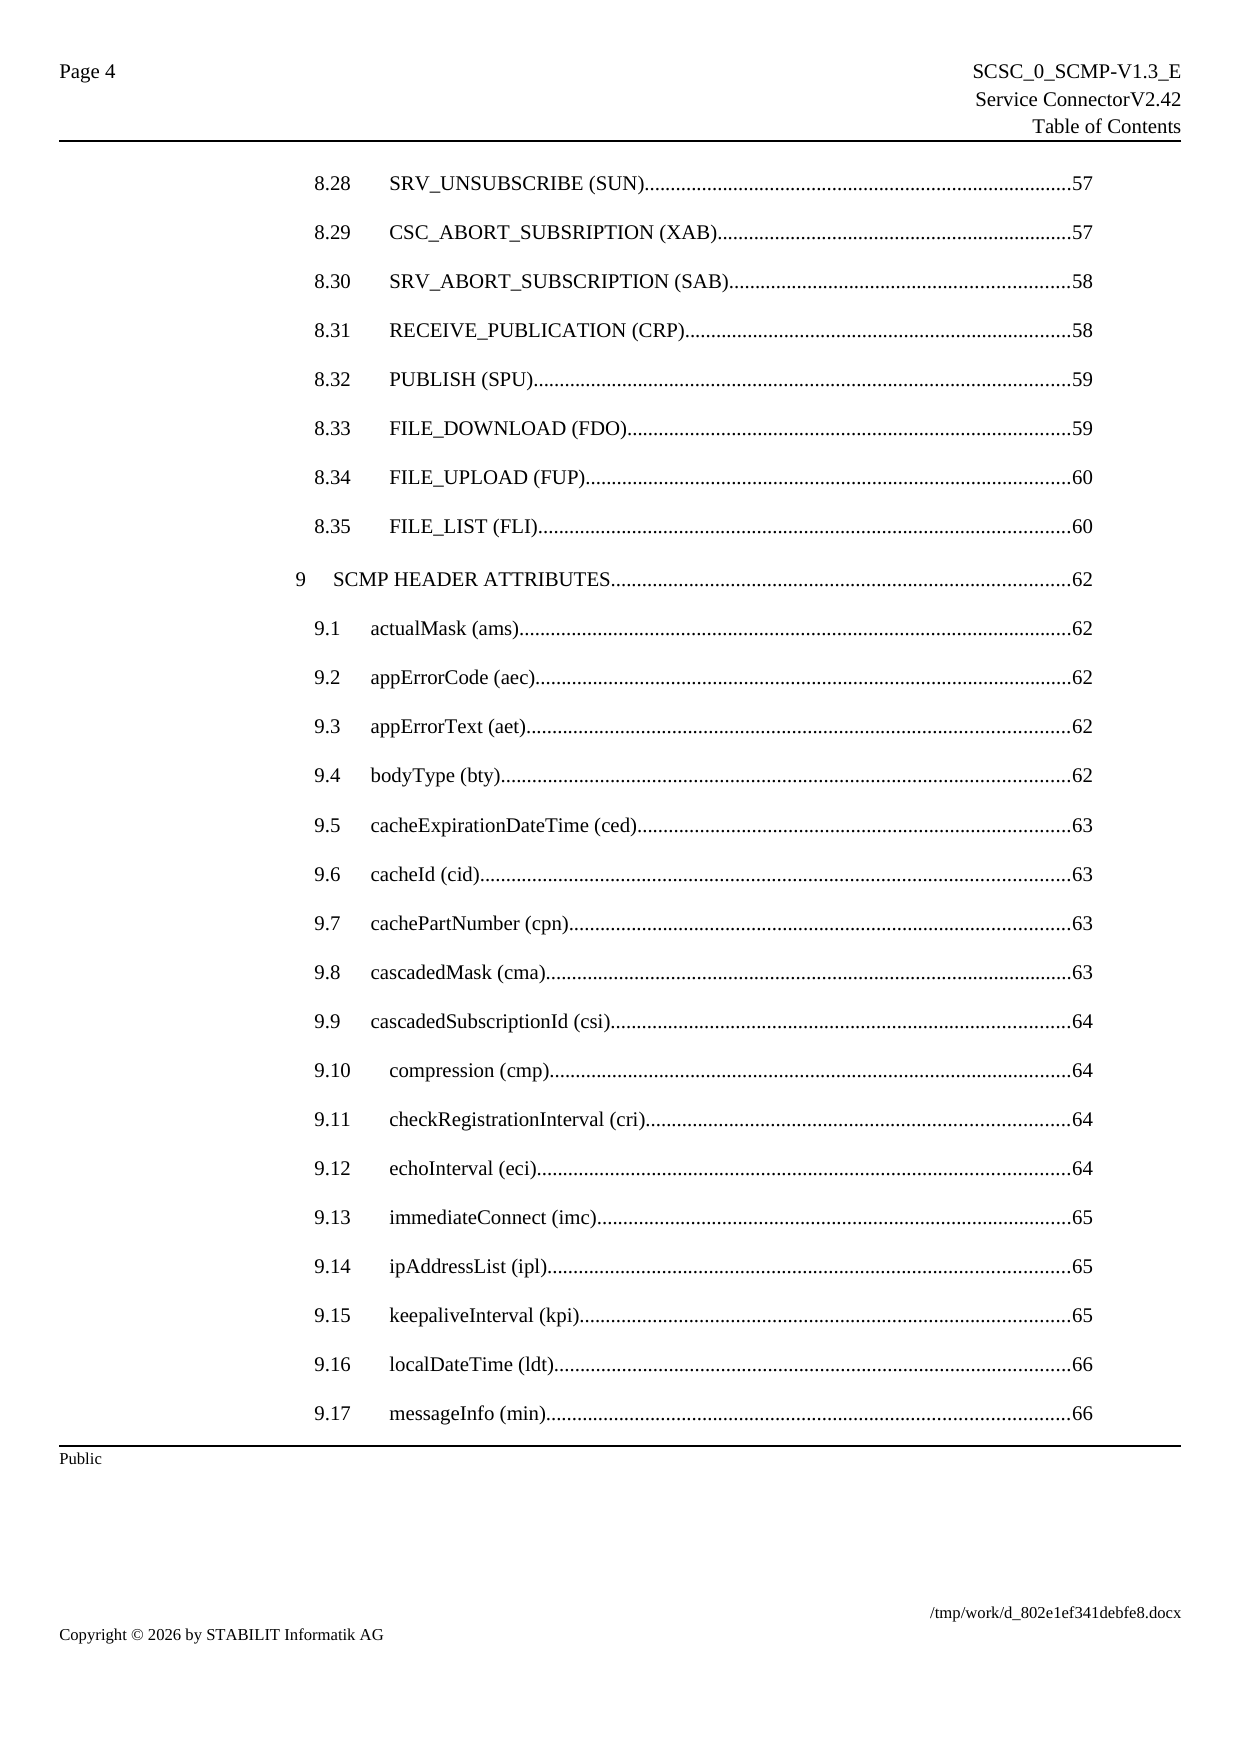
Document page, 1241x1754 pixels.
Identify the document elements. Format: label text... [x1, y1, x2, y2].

text 9.11 checkRegistrationInterval (cri) 64 [314, 1107, 1092, 1131]
text 9.17 messageInfo (min) 66 [314, 1401, 1092, 1425]
text 9.9 cascadedSubscriptionId (csi) 64 [314, 1009, 1092, 1033]
text 9.12 echoInterval (eci) 64 [314, 1156, 1092, 1180]
text 9.4 bodyType (bty) 62 [314, 763, 1092, 787]
text 9.10 compression (cmp) 64 [314, 1058, 1092, 1082]
text 9.3 appErrorText (aet) 62 [314, 714, 1092, 738]
text 9.6 cacheId (cid) 63 [314, 862, 1092, 886]
text 8.28 SRV_UNSUBSCRIBE (SUN) 57 [314, 171, 1092, 194]
text 9.7 cachePartNumber (cpn) 63 [314, 911, 1092, 935]
text 9 SCMP Header Attributes 62 [295, 567, 1092, 591]
text 8.29 CSC_ABORT_SUBSRIPTION (XAB) 57 [314, 219, 1092, 244]
text 8.35 FILE_LIST (FLI) 60 [314, 514, 1092, 538]
text 9.16 localDateTime (ldt) 66 [314, 1352, 1092, 1376]
text 8.31 RECEIVE_PUBLICATION (CRP) 58 [314, 318, 1092, 342]
text 9.2 appErrorCode (aec) 62 [314, 665, 1092, 689]
text 8.32 PUBLISH (SPU) 59 [314, 367, 1092, 391]
text 8.30 SRV_ABORT_SUBSCRIPTION (SAB) 58 [314, 269, 1092, 293]
text 9.15 keepaliveInterval (kpi) 65 [314, 1303, 1092, 1327]
text 9.5 cacheExpirationDateTime (ced) 63 [314, 812, 1092, 837]
text 8.33 FILE_DOWNLOAD (FDO) 59 [314, 416, 1092, 440]
text 9.14 ipAddressList (ipl) 65 [314, 1254, 1092, 1278]
text 9.8 cascadedMask (cma) 63 [314, 960, 1092, 984]
text 9.13 immediateConnect (imc) 65 [314, 1205, 1092, 1229]
text 8.34 FILE_UPLOAD (FUP) 60 [314, 465, 1092, 489]
text 9.1 actualMask (ams) 62 [314, 616, 1092, 640]
